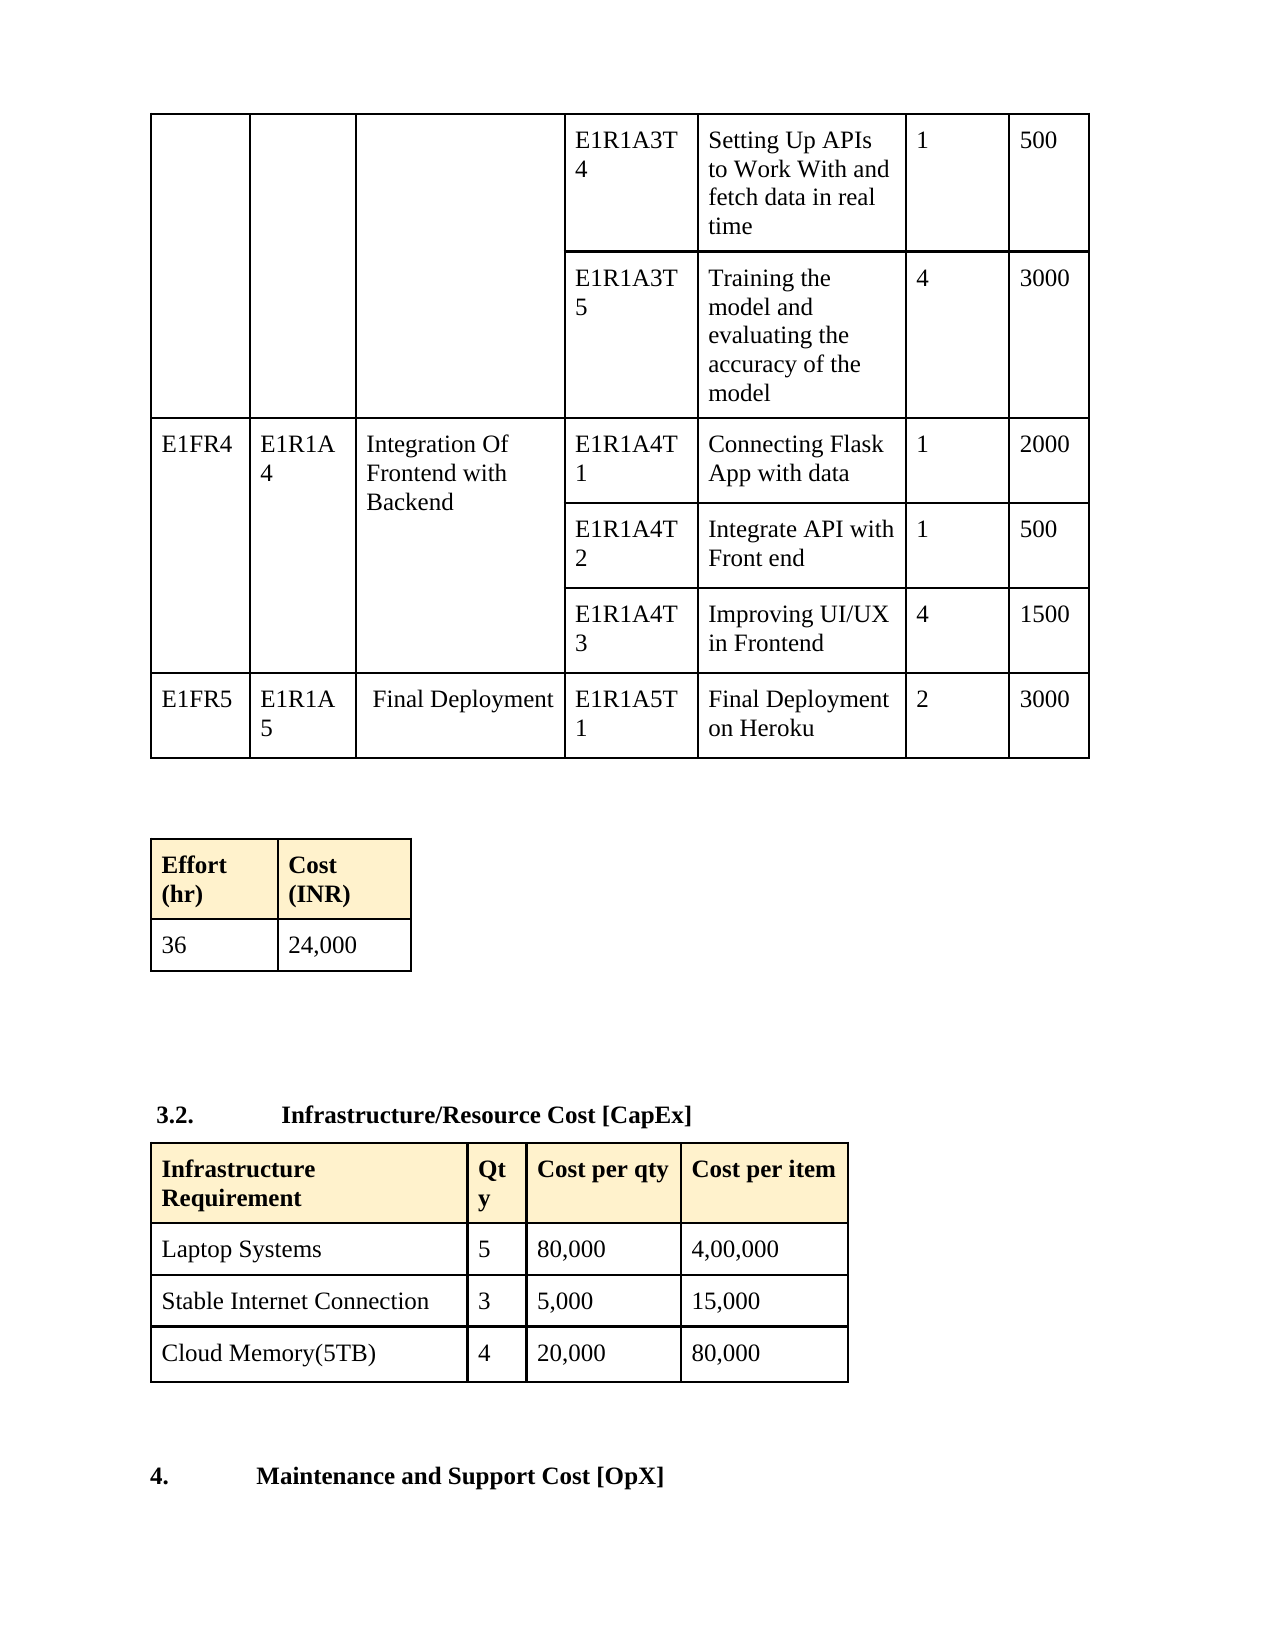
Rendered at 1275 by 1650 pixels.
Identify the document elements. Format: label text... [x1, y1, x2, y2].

table_header Infrastructure Requirement [152, 1144, 466, 1222]
table_cell 36 [152, 920, 277, 969]
table_cell Setting Up APIs to Work With and fetch data in real time [699, 115, 905, 250]
table_header Cost (INR) [279, 840, 410, 918]
table_cell Stable Internet Connection [152, 1276, 466, 1325]
table_cell 24,000 [279, 920, 410, 969]
table_cell Cloud Memory(5TB) [152, 1328, 466, 1381]
table_cell Training the model and evaluating the accuracy of the model [699, 253, 905, 417]
table_cell 4 [907, 589, 1008, 672]
table_cell 500 [1010, 504, 1088, 587]
table_cell E1R1A4T3 [566, 589, 697, 672]
table_cell Laptop Systems [152, 1224, 466, 1274]
table_cell 1 [907, 419, 1008, 502]
table_cell E1FR5 [152, 674, 249, 757]
table_cell 3000 [1010, 253, 1088, 417]
table_cell 5,000 [528, 1276, 680, 1325]
table_cell 80,000 [682, 1328, 847, 1381]
table_cell 5 [469, 1224, 525, 1274]
table_cell E1R1A3T5 [566, 253, 697, 417]
table_cell 1 [907, 115, 1008, 250]
text 4. Maintenance and Support Cost [OpX] [150, 1461, 1125, 1490]
table_cell Integrate API with Front end [699, 504, 905, 587]
table_cell 2000 [1010, 419, 1088, 502]
table_cell E1R1A5T1 [566, 674, 697, 757]
table_cell 4 [907, 253, 1008, 417]
table_cell E1FR4 [152, 419, 249, 672]
table_cell E1R1A3T4 [566, 115, 697, 250]
table_header Effort (hr) [152, 840, 277, 918]
table_cell 2 [907, 674, 1008, 757]
table_cell E1R1A4 [251, 419, 355, 672]
table_cell 1 [907, 504, 1008, 587]
table_cell 3000 [1010, 674, 1088, 757]
table_cell 1500 [1010, 589, 1088, 672]
table_cell E1R1A4T1 [566, 419, 697, 502]
table_cell 4,00,000 [682, 1224, 847, 1274]
table_header Cost per qty [528, 1144, 680, 1222]
table_cell 20,000 [528, 1328, 680, 1381]
table_cell Integration Of Frontend with Backend [357, 419, 564, 672]
table_cell Final Deployment [357, 674, 564, 757]
text 3.2. Infrastructure/Resource Cost [CapEx] [150, 1100, 1125, 1129]
table_cell Final Deployment on Heroku [699, 674, 905, 757]
table_cell 80,000 [528, 1224, 680, 1274]
table_cell Improving UI/UX in Frontend [699, 589, 905, 672]
table_cell 3 [469, 1276, 525, 1325]
table_cell E1R1A5 [251, 674, 355, 757]
table_cell 4 [469, 1328, 525, 1381]
table_cell 500 [1010, 115, 1088, 250]
table_cell Connecting Flask App with data [699, 419, 905, 502]
table_header Cost per item [682, 1144, 847, 1222]
table_header Qty [469, 1144, 525, 1222]
table_cell E1R1A4T2 [566, 504, 697, 587]
table_cell 15,000 [682, 1276, 847, 1325]
